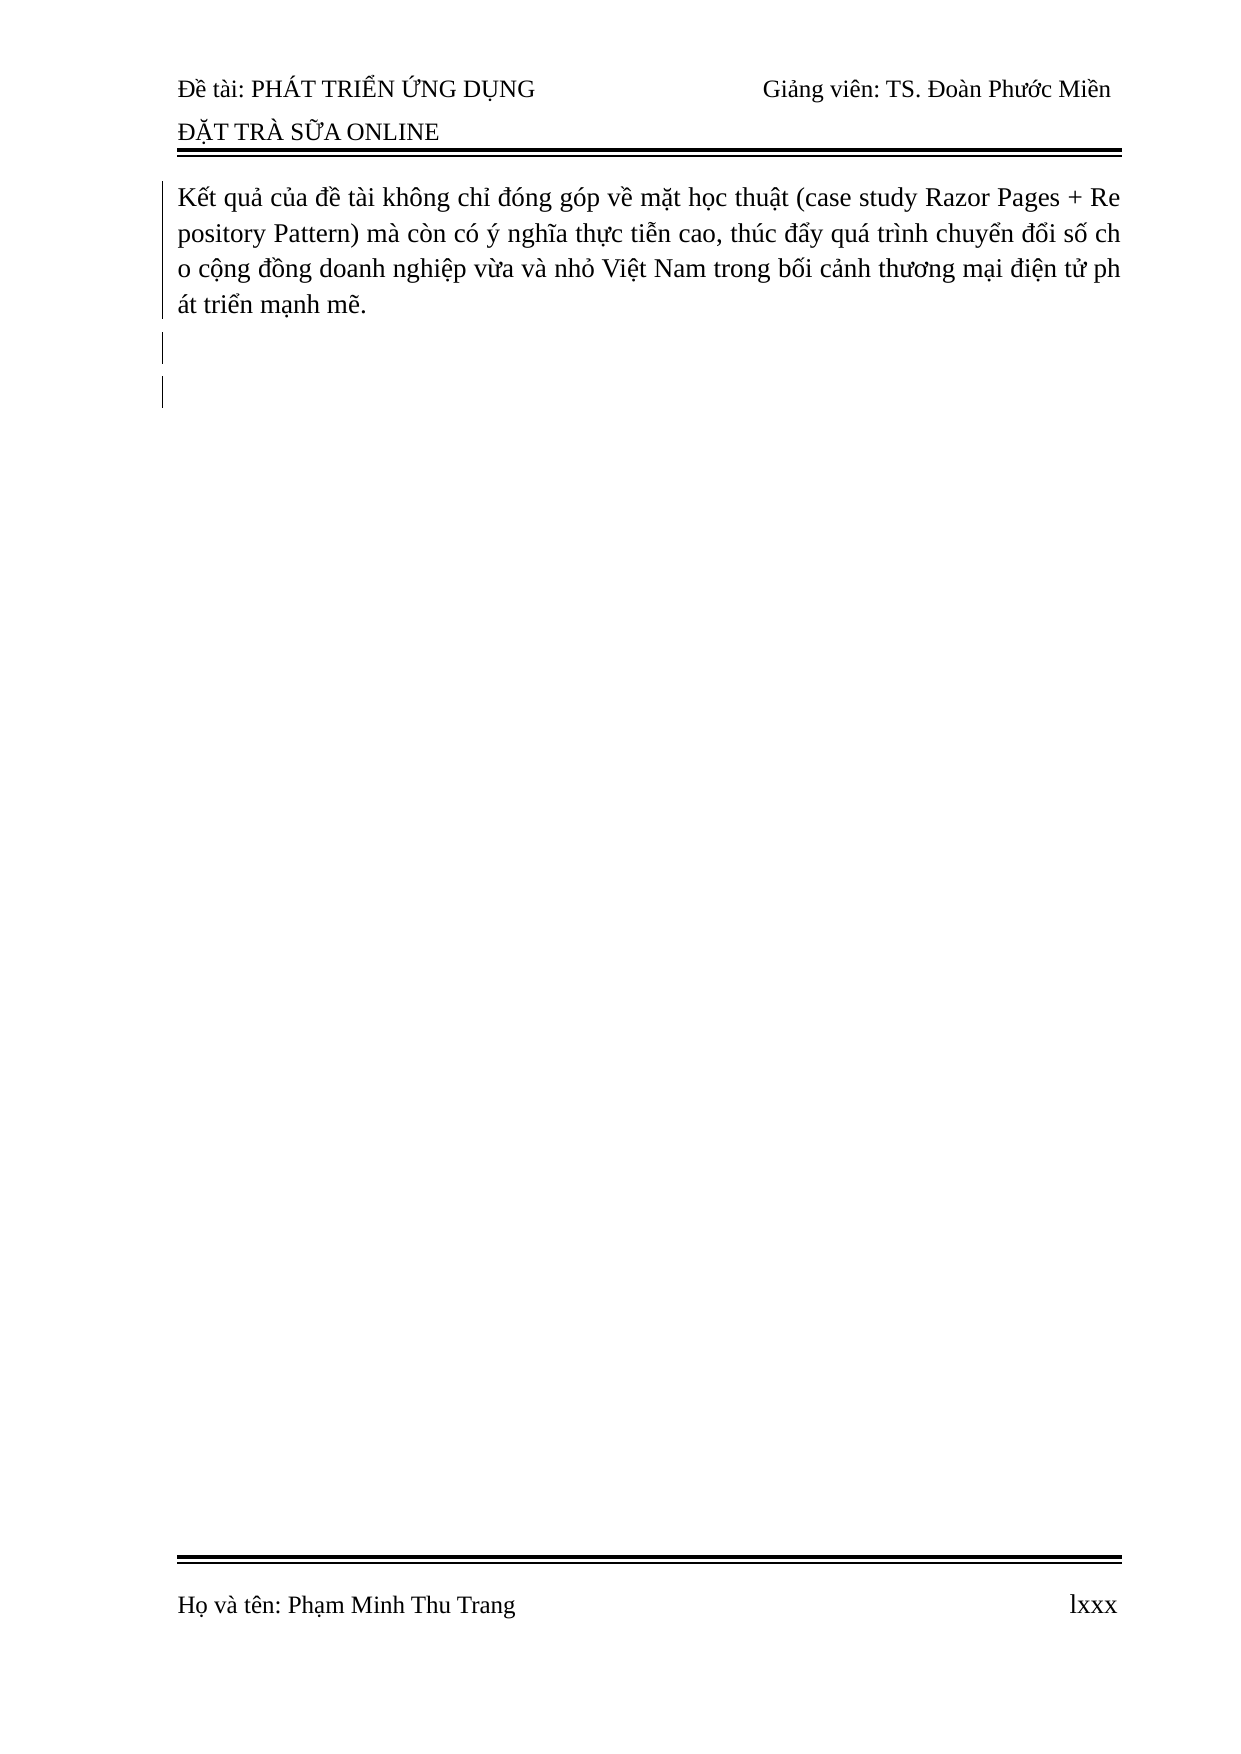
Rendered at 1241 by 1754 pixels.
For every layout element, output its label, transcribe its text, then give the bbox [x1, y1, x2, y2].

text Kết quả của đề tài không chỉ đóng góp về mặt học thuật (case study Razor Pages + Repository Pattern) mà còn có ý nghĩa thực tiễn cao, thúc đẩy quá trình chuyển đổi số cho cộng đồng doanh nghiệp vừa và nhỏ Việt Nam trong bối cảnh thương mại điện tử phát triển mạnh mẽ. [177, 181, 1122, 319]
